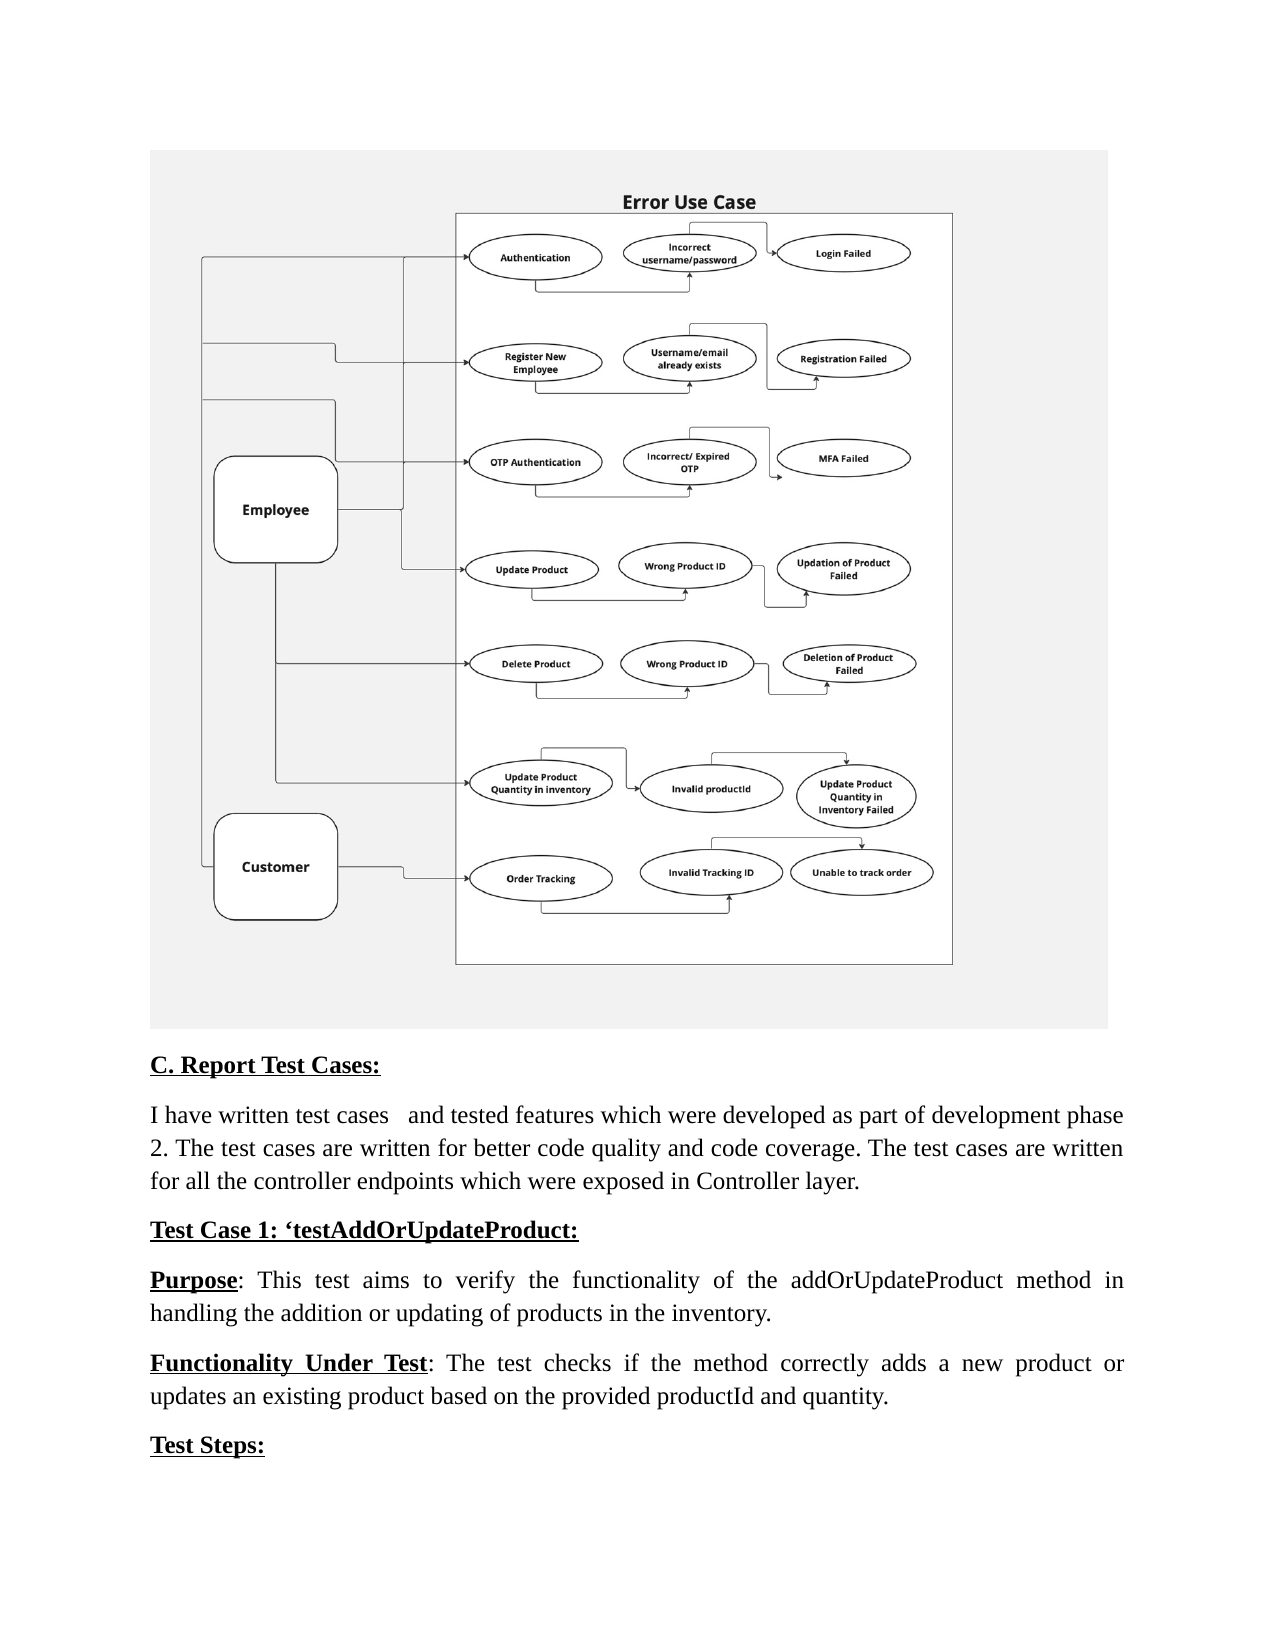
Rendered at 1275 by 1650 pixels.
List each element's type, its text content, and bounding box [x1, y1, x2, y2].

text I have written test cases and tested features which were developed as part of development phase 2. The test cases are written for better code quality and code coverage. The test cases are written for all the controller endpoints which were exposed in Controller layer. [150, 1100, 1125, 1194]
text Test Case 1: ‘testAddOrUpdateProduct: [150, 1215, 1125, 1244]
text C. Report Test Cases: [150, 1050, 1125, 1079]
picture [150, 150, 1109, 1029]
text Test Steps: [150, 1431, 1125, 1459]
text Purpose: This test aims to verify the functionality of the addOrUpdateProduct method in handling the addition or updating of products in the inventory. [150, 1265, 1125, 1327]
text Functionality Under Test: The test checks if the method correctly adds a new product or updates an existing product based on the provided productId and quantity. [150, 1348, 1125, 1409]
